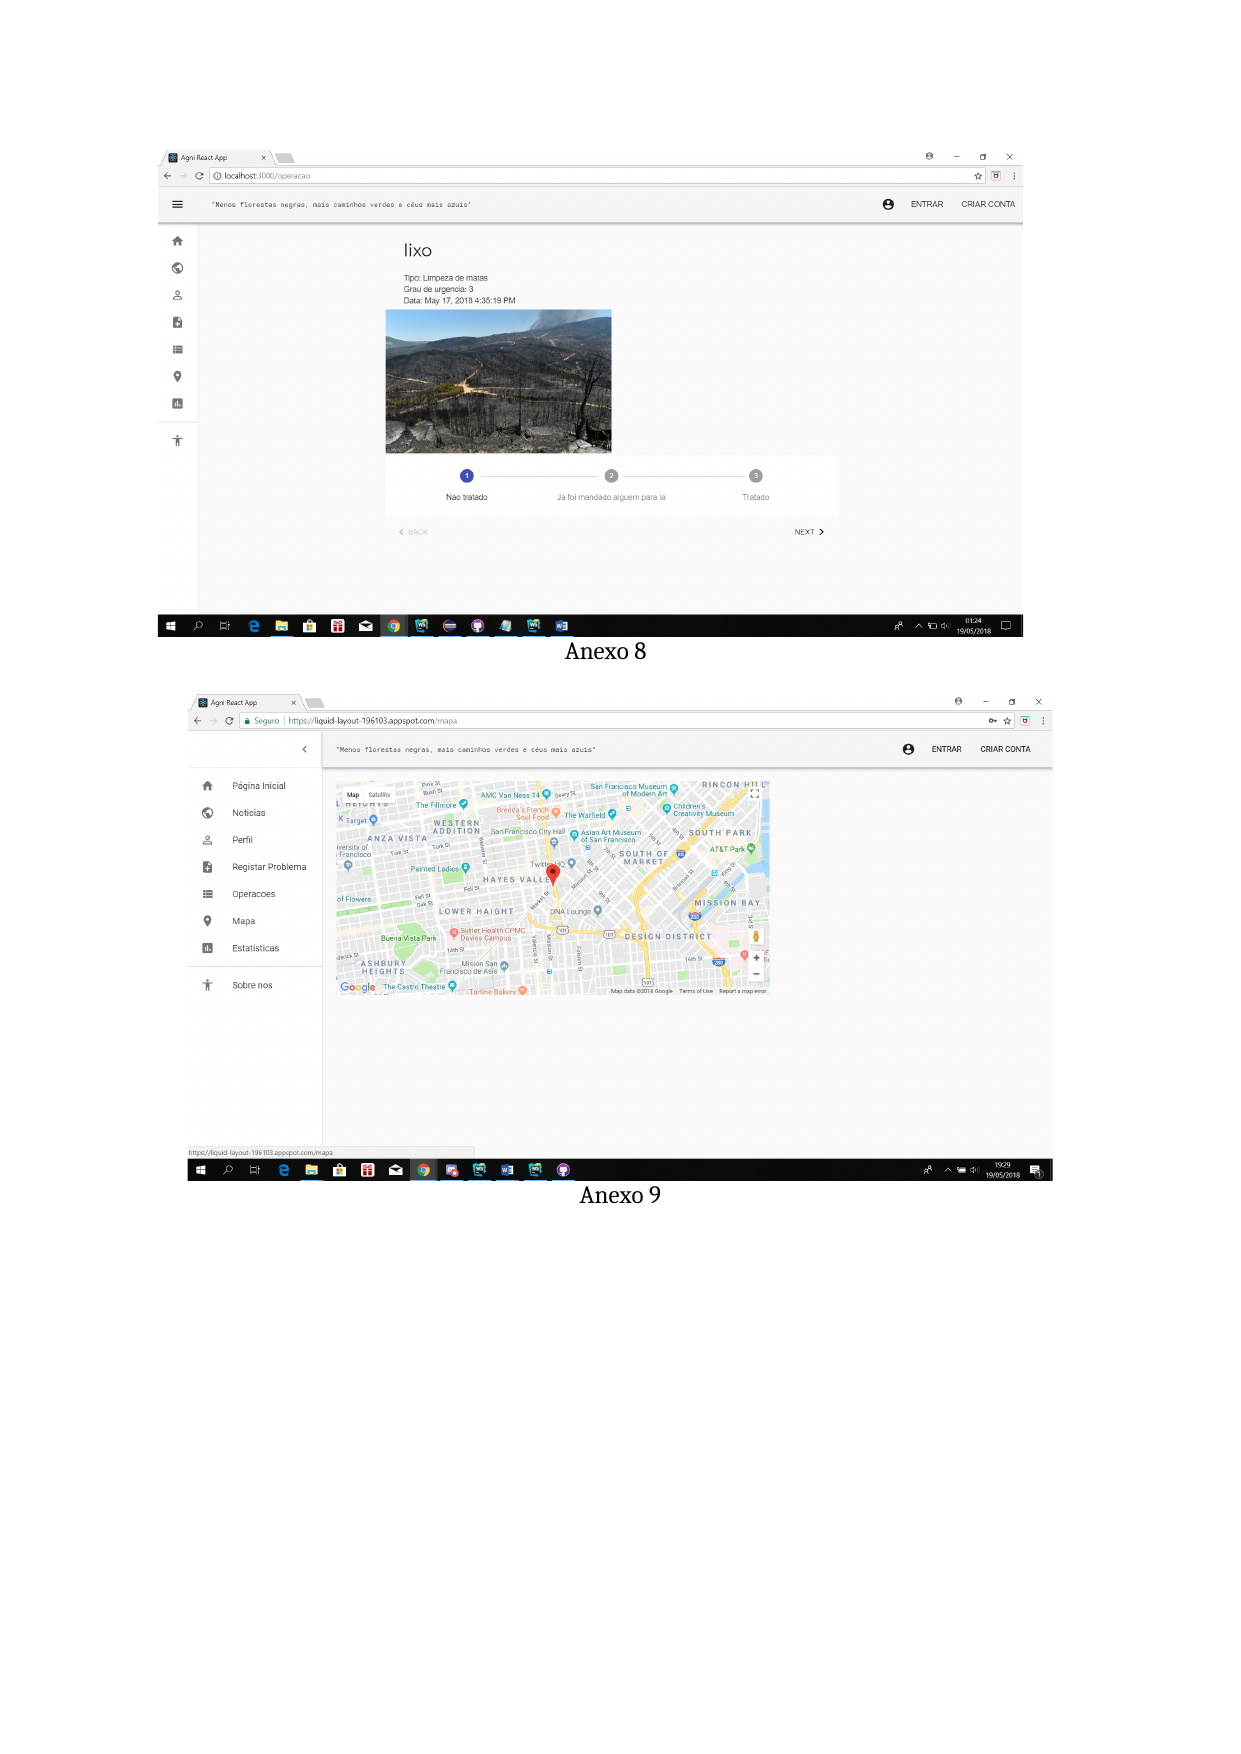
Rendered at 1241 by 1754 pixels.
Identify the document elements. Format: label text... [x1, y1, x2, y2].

picture [187, 694, 1053, 1181]
text Anexo 9 [187, 1181, 1053, 1209]
text Anexo 8 [158, 637, 1053, 665]
picture [157, 150, 1024, 637]
